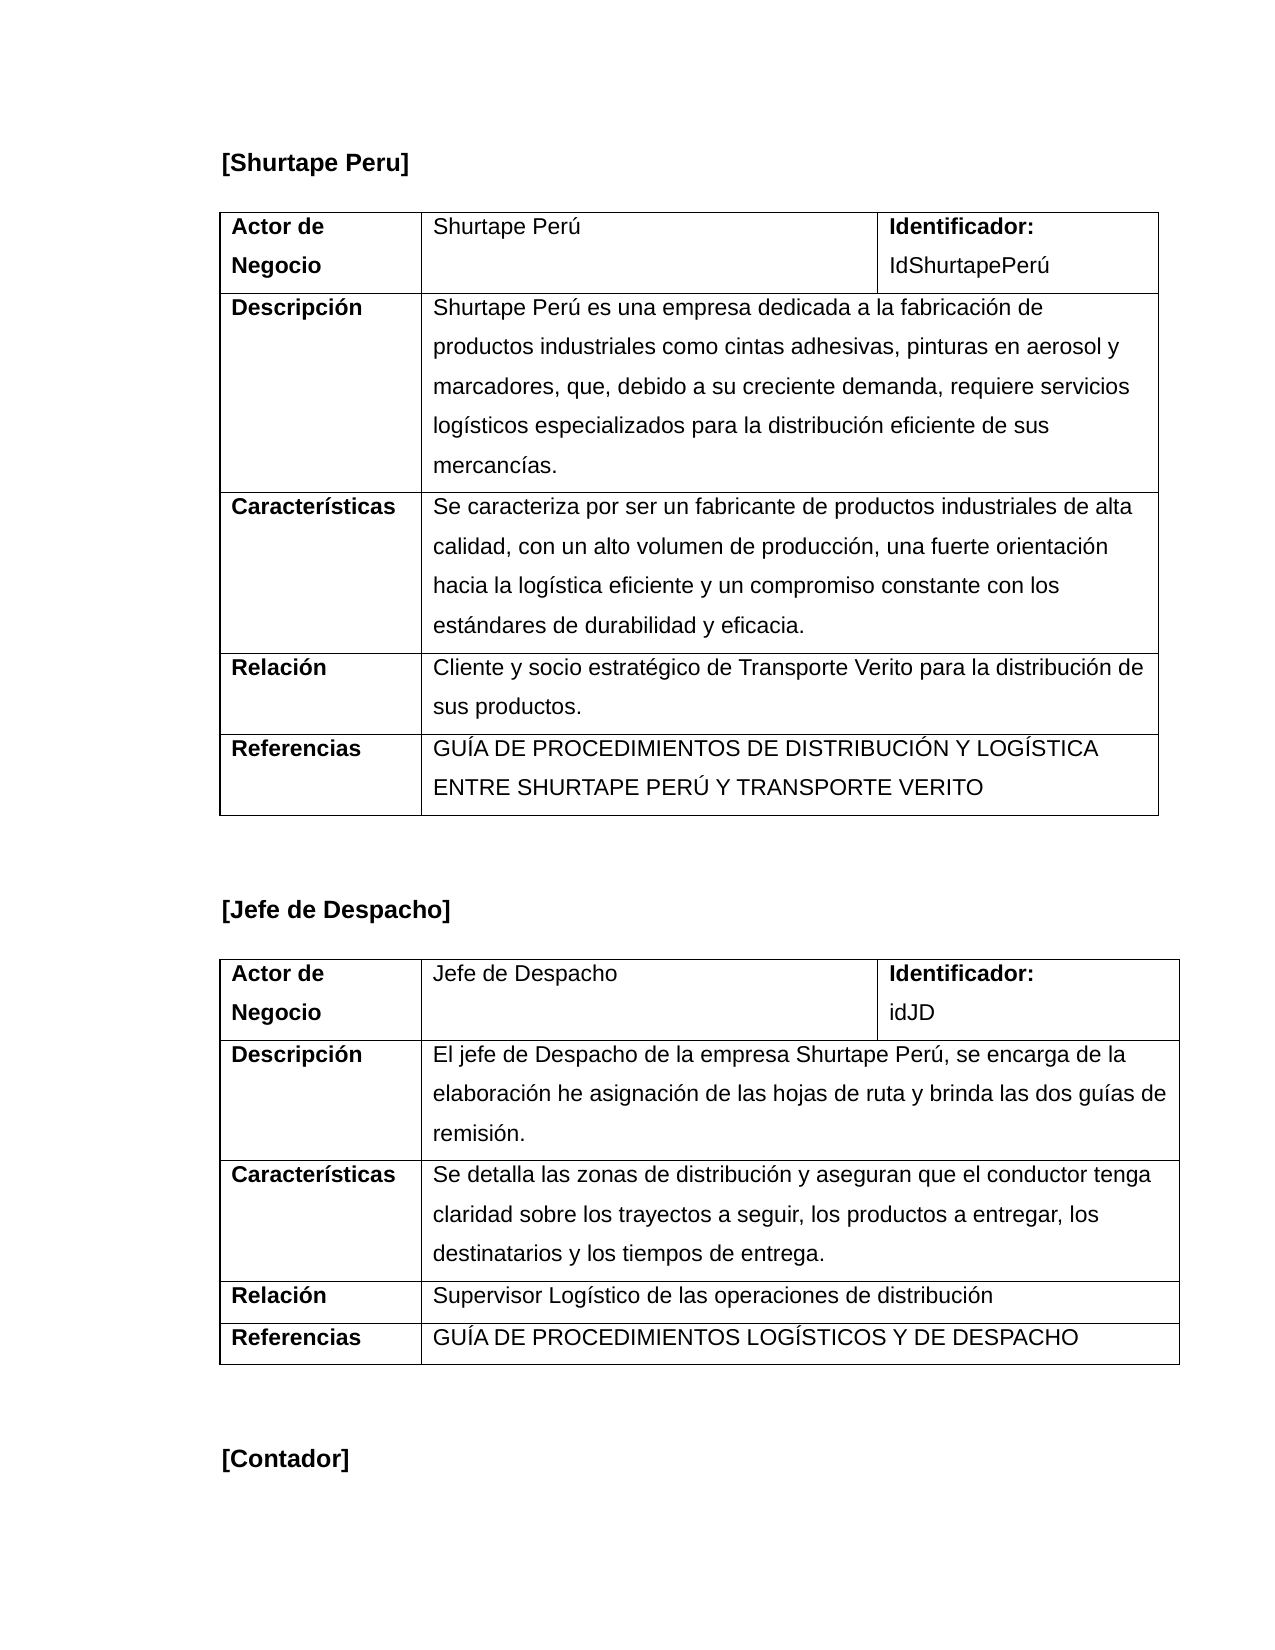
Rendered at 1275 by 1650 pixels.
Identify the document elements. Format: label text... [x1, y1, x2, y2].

table_header Identificador: IdShurtapePerú [878, 213, 1158, 293]
table_cell Referencias [221, 1324, 421, 1364]
table_cell Descripción [221, 294, 421, 492]
table_header Actor de Negocio [221, 213, 421, 293]
table_header Actor de Negocio [221, 960, 421, 1040]
table_cell El jefe de Despacho de la empresa Shurtape Perú, se encarga de la elaboración he asignación de las hojas de ruta y brinda las dos guías de remisión. [422, 1041, 1179, 1160]
table_header Shurtape Perú [422, 213, 877, 293]
table_cell Supervisor Logístico de las operaciones de distribución [422, 1282, 1179, 1323]
table_header Identificador: idJD [878, 960, 1179, 1040]
table_cell Se detalla las zonas de distribución y aseguran que el conductor tenga claridad sobre los trayectos a seguir, los productos a entregar, los destinatarios y los tiempos de entrega. [422, 1161, 1179, 1281]
table_cell Se caracteriza por ser un fabricante de productos industriales de alta calidad, con un alto volumen de producción, una fuerte orientación hacia la logística eficiente y un compromiso constante con los estándares de durabilidad y eficacia. [422, 493, 1158, 652]
table_cell Referencias [221, 735, 421, 815]
table_cell Relación [221, 654, 421, 733]
table_cell Descripción [221, 1041, 421, 1160]
table_cell GUÍA DE PROCEDIMIENTOS DE DISTRIBUCIÓN Y LOGÍSTICA ENTRE SHURTAPE PERÚ Y TRANSPORTE VERITO [422, 735, 1158, 815]
table_cell Características [221, 493, 421, 652]
table_cell Shurtape Perú es una empresa dedicada a la fabricación de productos industriales como cintas adhesivas, pinturas en aerosol y marcadores, que, debido a su creciente demanda, requiere servicios logísticos especializados para la distribución eficiente de sus mercancías. [422, 294, 1158, 492]
table_cell GUÍA DE PROCEDIMIENTOS LOGÍSTICOS Y DE DESPACHO [422, 1324, 1179, 1364]
table_cell Características [221, 1161, 421, 1281]
text [Contador] [177, 1444, 1098, 1473]
text [Shurtape Peru] [177, 148, 1098, 176]
table_header Jefe de Despacho [422, 960, 877, 1040]
text [Jefe de Despacho] [177, 895, 1098, 923]
table_cell Cliente y socio estratégico de Transporte Verito para la distribución de sus productos. [422, 654, 1158, 733]
table_cell Relación [221, 1282, 421, 1323]
